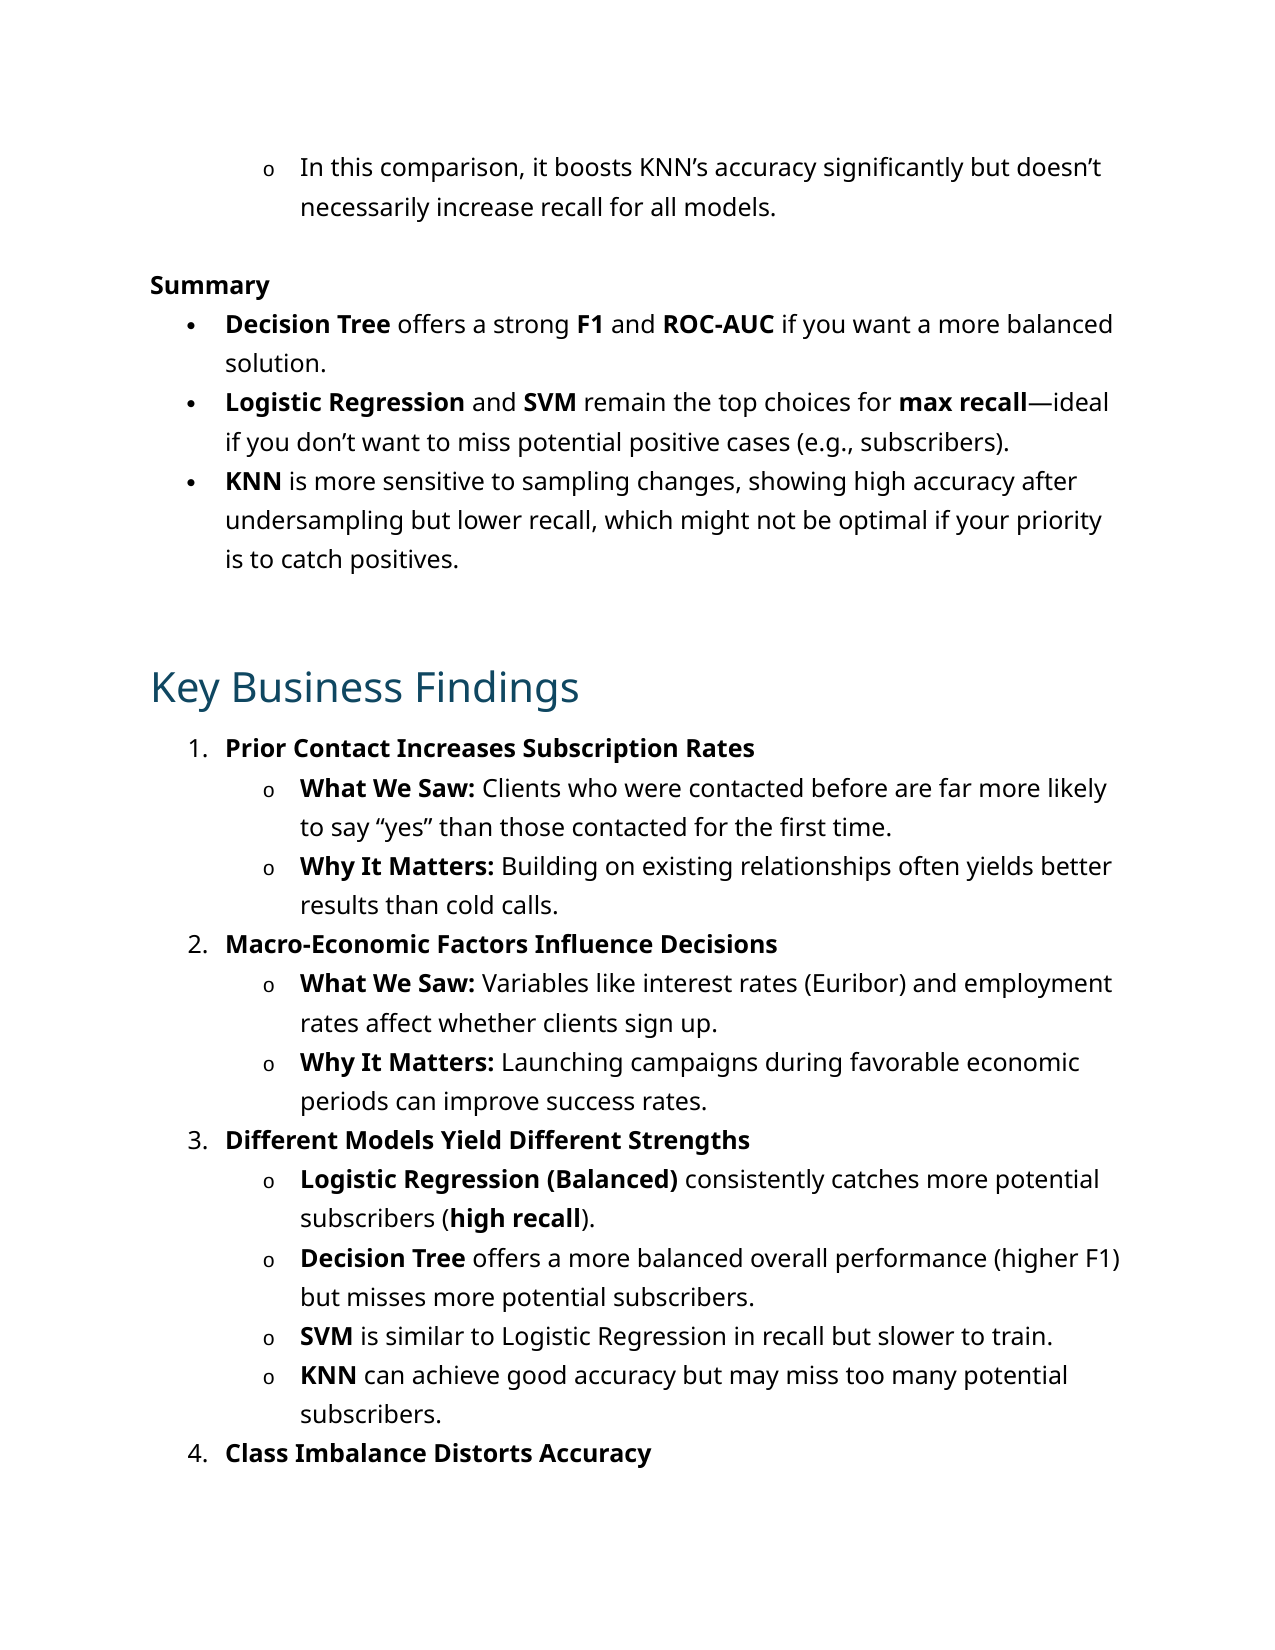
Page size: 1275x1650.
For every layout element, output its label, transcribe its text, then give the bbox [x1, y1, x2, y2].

list KNN can achieve good accuracy but may miss too many potential subscribers. [262, 1358, 1125, 1431]
list What We Saw: Clients who were contacted before are far more likely to say “yes” than those contacted for the first time. [262, 770, 1125, 843]
list Different Models Yield Different Strengths [187, 1123, 1125, 1157]
list SVM is similar to Logistic Regression in recall but slower to train. [262, 1318, 1125, 1353]
list Logistic Regression (Balanced) consistently catches more potential subscribers (high recall). [262, 1162, 1125, 1235]
text Summary [150, 267, 1125, 302]
list Class Imbalance Distorts Accuracy [187, 1436, 1125, 1470]
list Why It Matters: Building on existing relationships often yields better results than cold calls. [262, 848, 1125, 922]
list Logistic Regression and SVM remain the top choices for max recall—ideal if you don’t want to miss potential positive cases (e.g., subscribers). [187, 385, 1125, 458]
list Decision Tree offers a strong F1 and ROC-AUC if you want a more balanced solution. [187, 307, 1125, 380]
list Prior Contact Increases Subscription Rates [187, 731, 1125, 765]
list In this comparison, it boosts KNN’s accuracy significantly but doesn’t necessarily increase recall for all models. [262, 150, 1125, 223]
list Decision Tree offers a more balanced overall performance (higher F1) but misses more potential subscribers. [262, 1240, 1125, 1313]
list Why It Matters: Launching campaigns during favorable economic periods can improve success rates. [262, 1044, 1125, 1118]
list Macro-Economic Factors Influence Decisions [187, 927, 1125, 961]
list What We Saw: Variables like interest rates (Euribor) and employment rates affect whether clients sign up. [262, 966, 1125, 1039]
list KNN is more sensitive to sampling changes, showing high accuracy after undersampling but lower recall, which might not be optimal if your priority is to catch positives. [187, 463, 1125, 576]
subtitle Key Business Findings [150, 657, 1125, 714]
